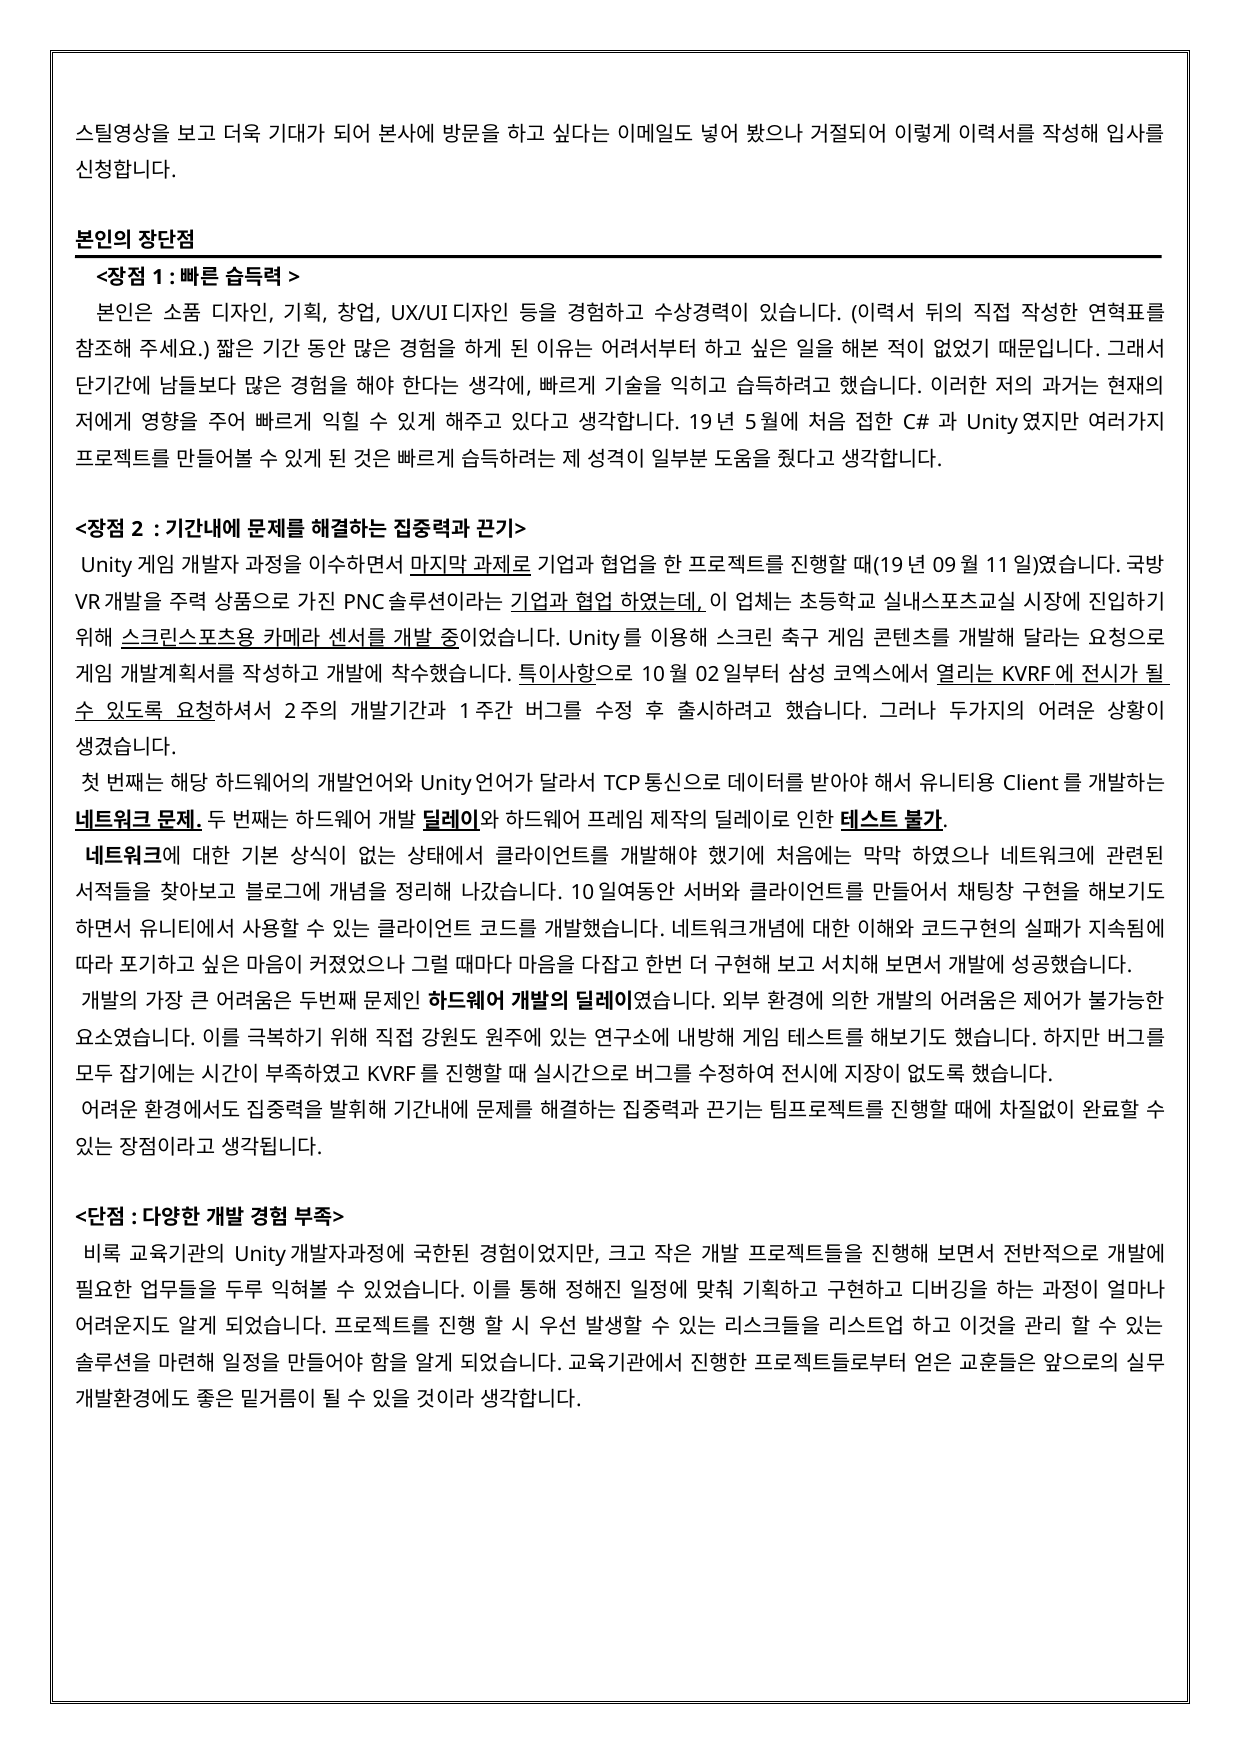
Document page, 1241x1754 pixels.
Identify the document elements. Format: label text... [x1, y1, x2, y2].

text <장점 1 : 빠른 습득력 > [75, 260, 1165, 290]
text 비록 교육기관의 Unity개발자과정에 국한된 경험이었지만, 크고 작은 개발 프로젝트들을 진행해 보면서 전반적으로 개발에 필요한 업무들을 두루 익혀볼 수 있었습니다. 이를 통해 정해진 일정에 맞춰 기획하고 구현하고 디버깅을 하는 과정이 얼마나 어려운지도 알게 되었습니다. 프로젝트를 진행 할 시 우선 발생할 수 있는 리스크들을 리스트업 하고 이것을 관리 할 수 있는 솔루션을 마련해 일정을 만들어야 함을 알게 되었습니다. 교육기관에서 진행한 프로젝트들로부터 얻은 교훈들은 앞으로의 실무 개발환경에도 좋은 밑거름이 될 수 있을 것이라 생각합니다. [75, 1237, 1165, 1412]
text 첫 번째는 해당 하드웨어의 개발언어와 Unity언어가 달라서 TCP통신으로 데이터를 받아야 해서 유니티용 Client를 개발하는 네트워크 문제. 두 번째는 하드웨어 개발 딜레이와 하드웨어 프레임 제작의 딜레이로 인한 테스트 불가. [75, 767, 1165, 833]
text 본인의 장단점 [75, 224, 1165, 254]
text 네트워크에 대한 기본 상식이 없는 상태에서 클라이언트를 개발해야 했기에 처음에는 막막 하였으나 네트워크에 관련된 서적들을 찾아보고 블로그에 개념을 정리해 나갔습니다. 10일여동안 서버와 클라이언트를 만들어서 채팅창 구현을 해보기도 하면서 유니티에서 사용할 수 있는 클라이언트 코드를 개발했습니다. 네트워크개념에 대한 이해와 코드구현의 실패가 지속됨에 따라 포기하고 싶은 마음이 커졌었으나 그럴 때마다 마음을 다잡고 한번 더 구현해 보고 서치해 보면서 개발에 성공했습니다. [75, 839, 1165, 979]
text <단점 : 다양한 개발 경험 부족> [75, 1200, 1165, 1231]
text Unity 게임 개발자 과정을 이수하면서 마지막 과제로 기업과 협업을 한 프로젝트를 진행할 때(19년 09월 11일)였습니다. 국방VR개발을 주력 상품으로 가진 PNC솔루션이라는 기업과 협업 하였는데, 이 업체는 초등학교 실내스포츠교실 시장에 진입하기 위해 스크린스포츠용 카메라 센서를 개발 중이었습니다. Unity를 이용해 스크린 축구 게임 콘텐츠를 개발해 달라는 요청으로 게임 개발계획서를 작성하고 개발에 착수했습니다. 특이사항으로 10월 02일부터 삼성 코엑스에서 열리는 KVRF에 전시가 될 수 있도록 요청하셔서 2주의 개발기간과 1주간 버그를 수정 후 출시하려고 했습니다. 그러나 두가지의 어려운 상황이 생겼습니다. [75, 548, 1165, 761]
text 어려운 환경에서도 집중력을 발휘해 기간내에 문제를 해결하는 집중력과 끈기는 팀프로젝트를 진행할 때에 차질없이 완료할 수 있는 장점이라고 생각됩니다. [75, 1094, 1165, 1160]
text 본인은 소품 디자인, 기획, 창업, UX/UI디자인 등을 경험하고 수상경력이 있습니다. (이력서 뒤의 직접 작성한 연혁표를 참조해 주세요.) 짧은 기간 동안 많은 경험을 하게 된 이유는 어려서부터 하고 싶은 일을 해본 적이 없었기 때문입니다. 그래서 단기간에 남들보다 많은 경험을 해야 한다는 생각에, 빠르게 기술을 익히고 습득하려고 했습니다. 이러한 저의 과거는 현재의 저에게 영향을 주어 빠르게 익힐 수 있게 해주고 있다고 생각합니다. 19년 5월에 처음 접한 C# 과 Unity였지만 여러가지 프로젝트를 만들어볼 수 있게 된 것은 빠르게 습득하려는 제 성격이 일부분 도움을 줬다고 생각합니다. [75, 296, 1165, 472]
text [75, 117, 1165, 184]
text <장점 2 : 기간내에 문제를 해결하는 집중력과 끈기> [75, 512, 1165, 542]
text 개발의 가장 큰 어려움은 두번째 문제인 하드웨어 개발의 딜레이였습니다. 외부 환경에 의한 개발의 어려움은 제어가 불가능한 요소였습니다. 이를 극복하기 위해 직접 강원도 원주에 있는 연구소에 내방해 게임 테스트를 해보기도 했습니다. 하지만 버그를 모두 잡기에는 시간이 부족하였고 KVRF를 진행할 때 실시간으로 버그를 수정하여 전시에 지장이 없도록 했습니다. [75, 985, 1165, 1088]
